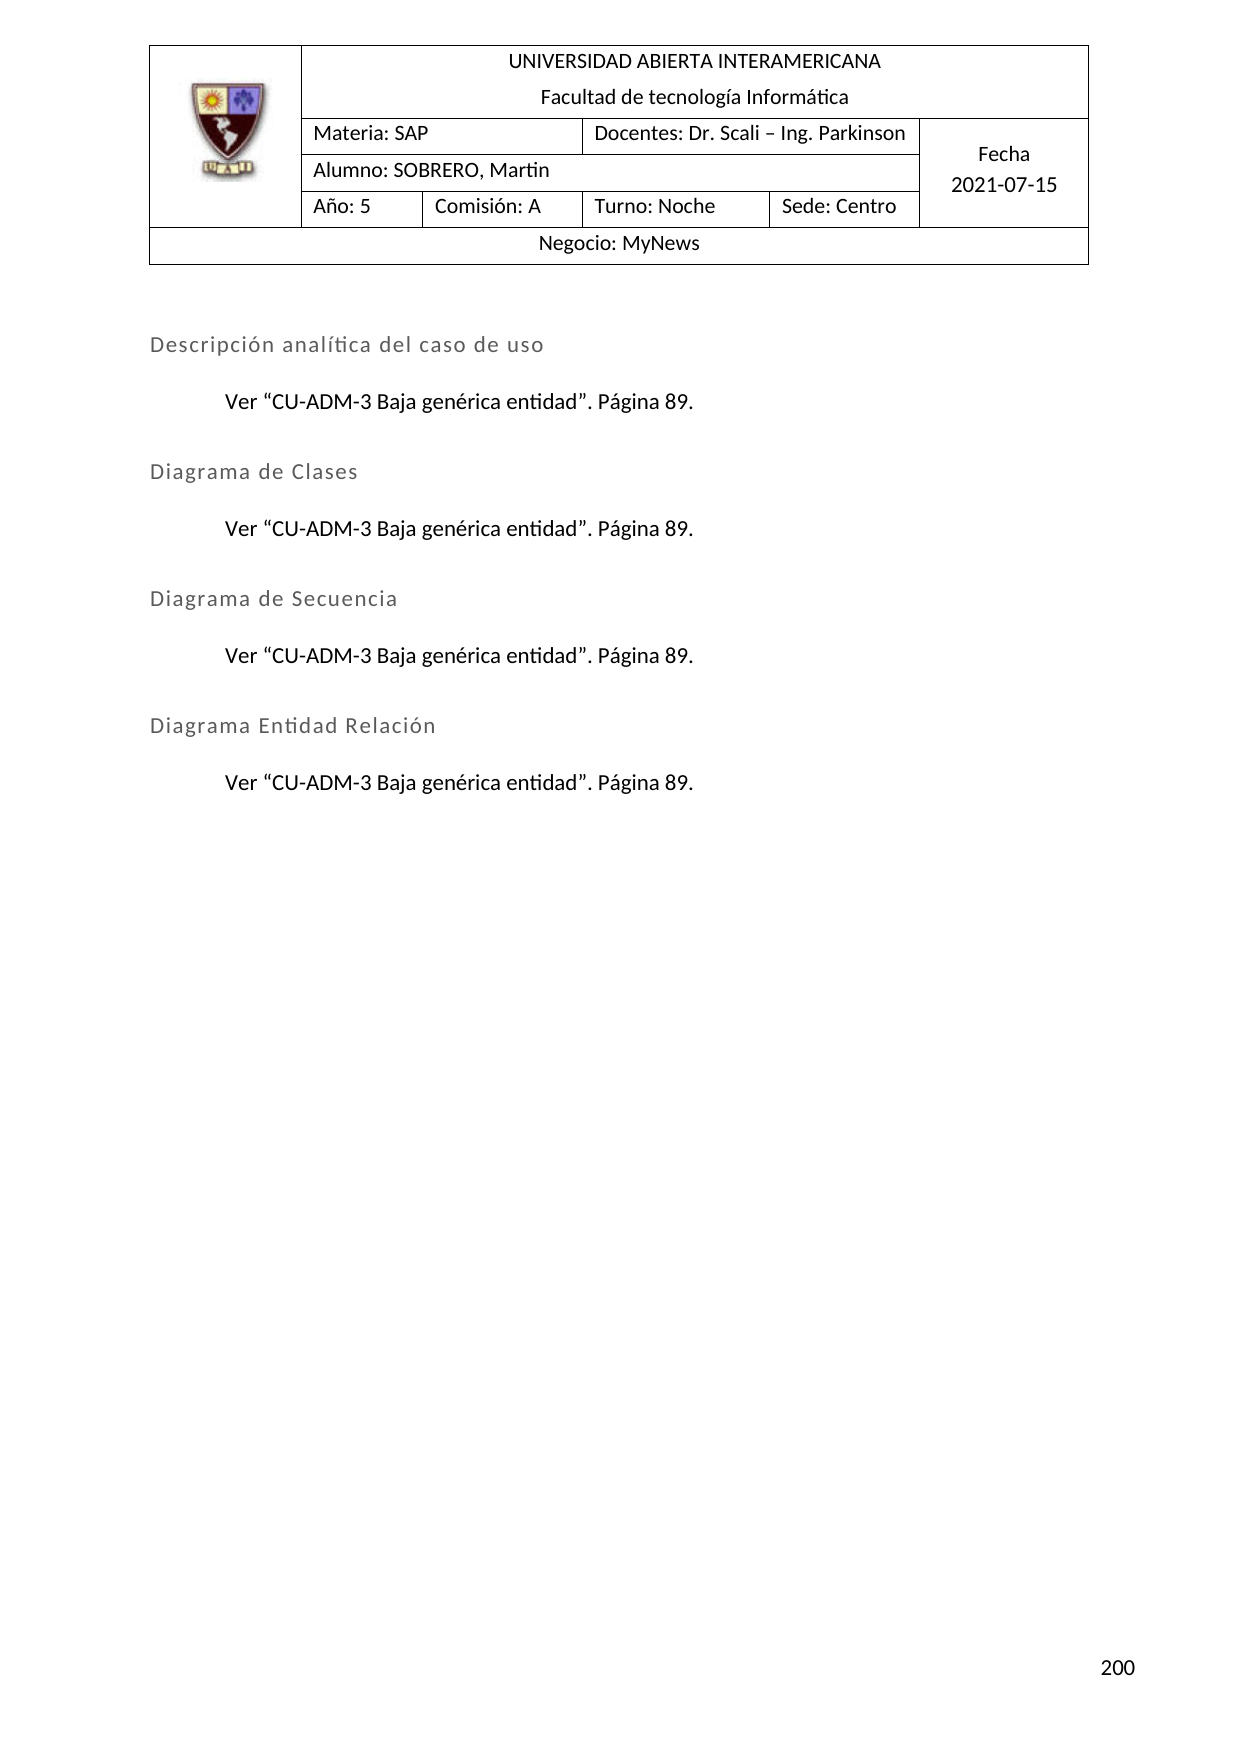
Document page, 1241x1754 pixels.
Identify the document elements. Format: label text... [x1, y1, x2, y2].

text Ver “CU-ADM-3 Baja genérica entidad”. Página 89. [150, 641, 1135, 669]
text Ver “CU-ADM-3 Baja genérica entidad”. Página 89. [150, 768, 1135, 796]
subtitle Diagrama de Clases [150, 457, 1135, 485]
subtitle Diagrama Entidad Relación [150, 711, 1135, 739]
text Ver “CU-ADM-3 Baja genérica entidad”. Página 89. [150, 514, 1135, 542]
text Ver “CU-ADM-3 Baja genérica entidad”. Página 89. [150, 387, 1135, 416]
subtitle Diagrama de Secuencia [150, 584, 1135, 612]
picture [177, 74, 278, 187]
subtitle Descripción analítica del caso de uso [150, 330, 1135, 358]
